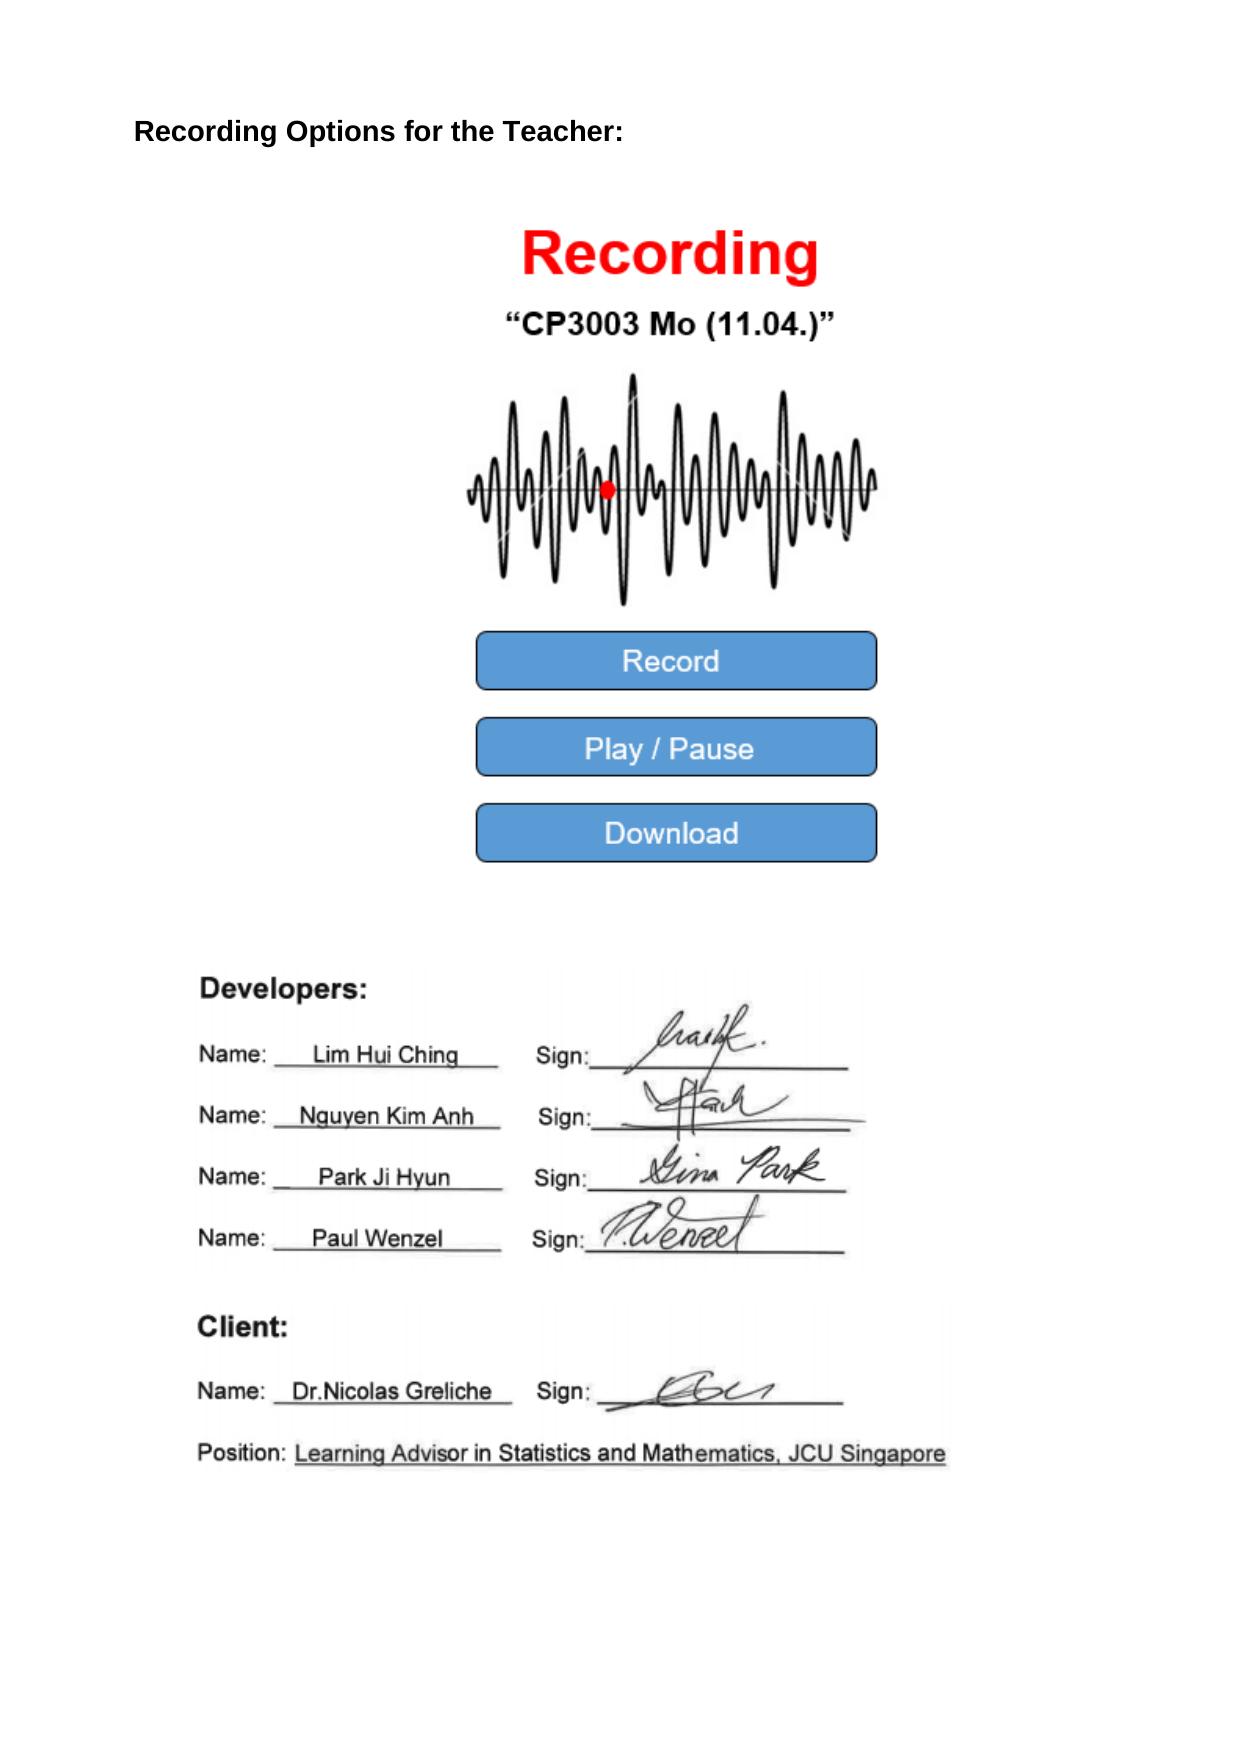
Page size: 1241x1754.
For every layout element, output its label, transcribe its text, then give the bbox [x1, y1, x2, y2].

picture [462, 218, 898, 880]
text Recording Options for the Teacher: [58, 114, 1152, 148]
picture [184, 963, 876, 1273]
picture [184, 1299, 958, 1477]
